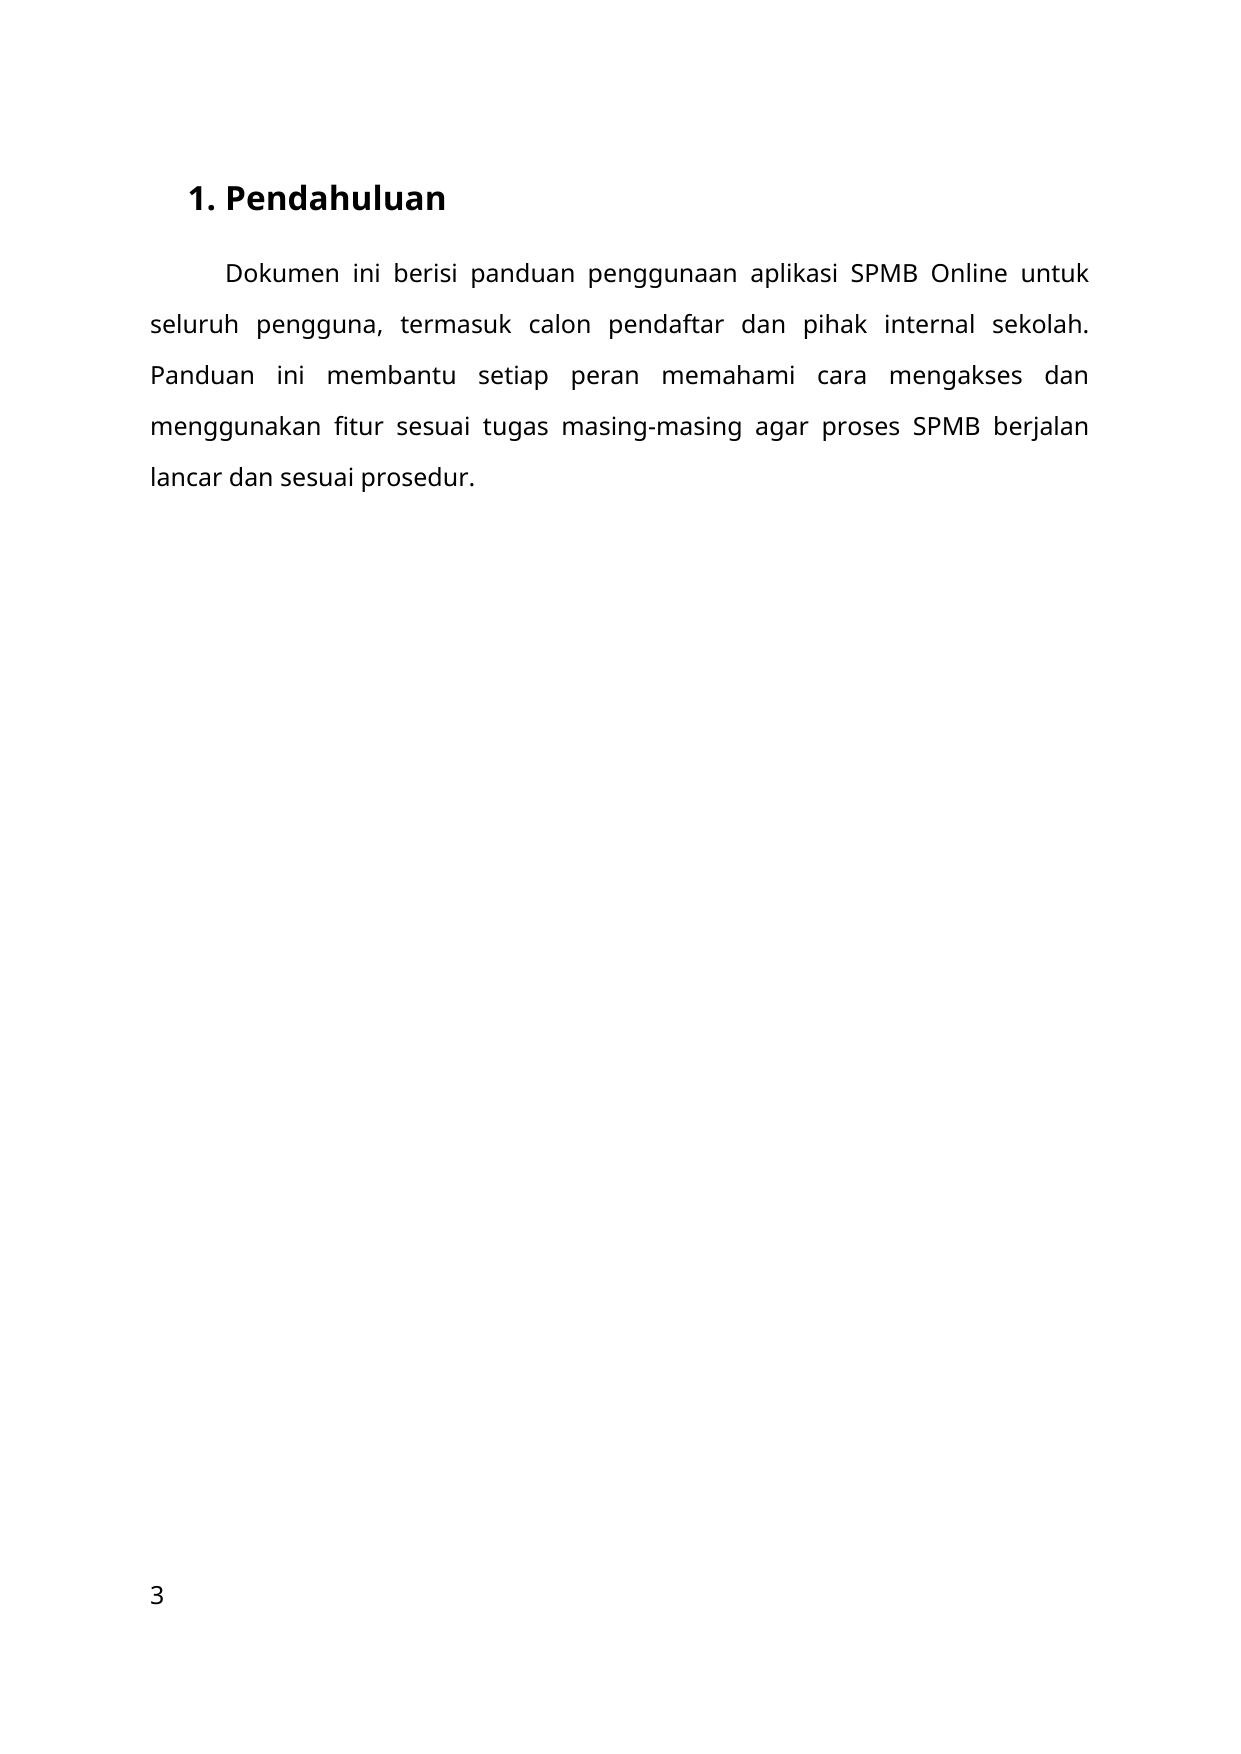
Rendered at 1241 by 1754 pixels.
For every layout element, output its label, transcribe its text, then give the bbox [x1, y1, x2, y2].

subtitle Pendahuluan [187, 175, 1090, 220]
text Dokumen ini berisi panduan penggunaan aplikasi SPMB Online untuk seluruh pengguna, termasuk calon pendaftar dan pihak internal sekolah. Panduan ini membantu setiap peran memahami cara mengakses dan menggunakan fitur sesuai tugas masing-masing agar proses SPMB berjalan lancar dan sesuai prosedur. [150, 256, 1090, 494]
